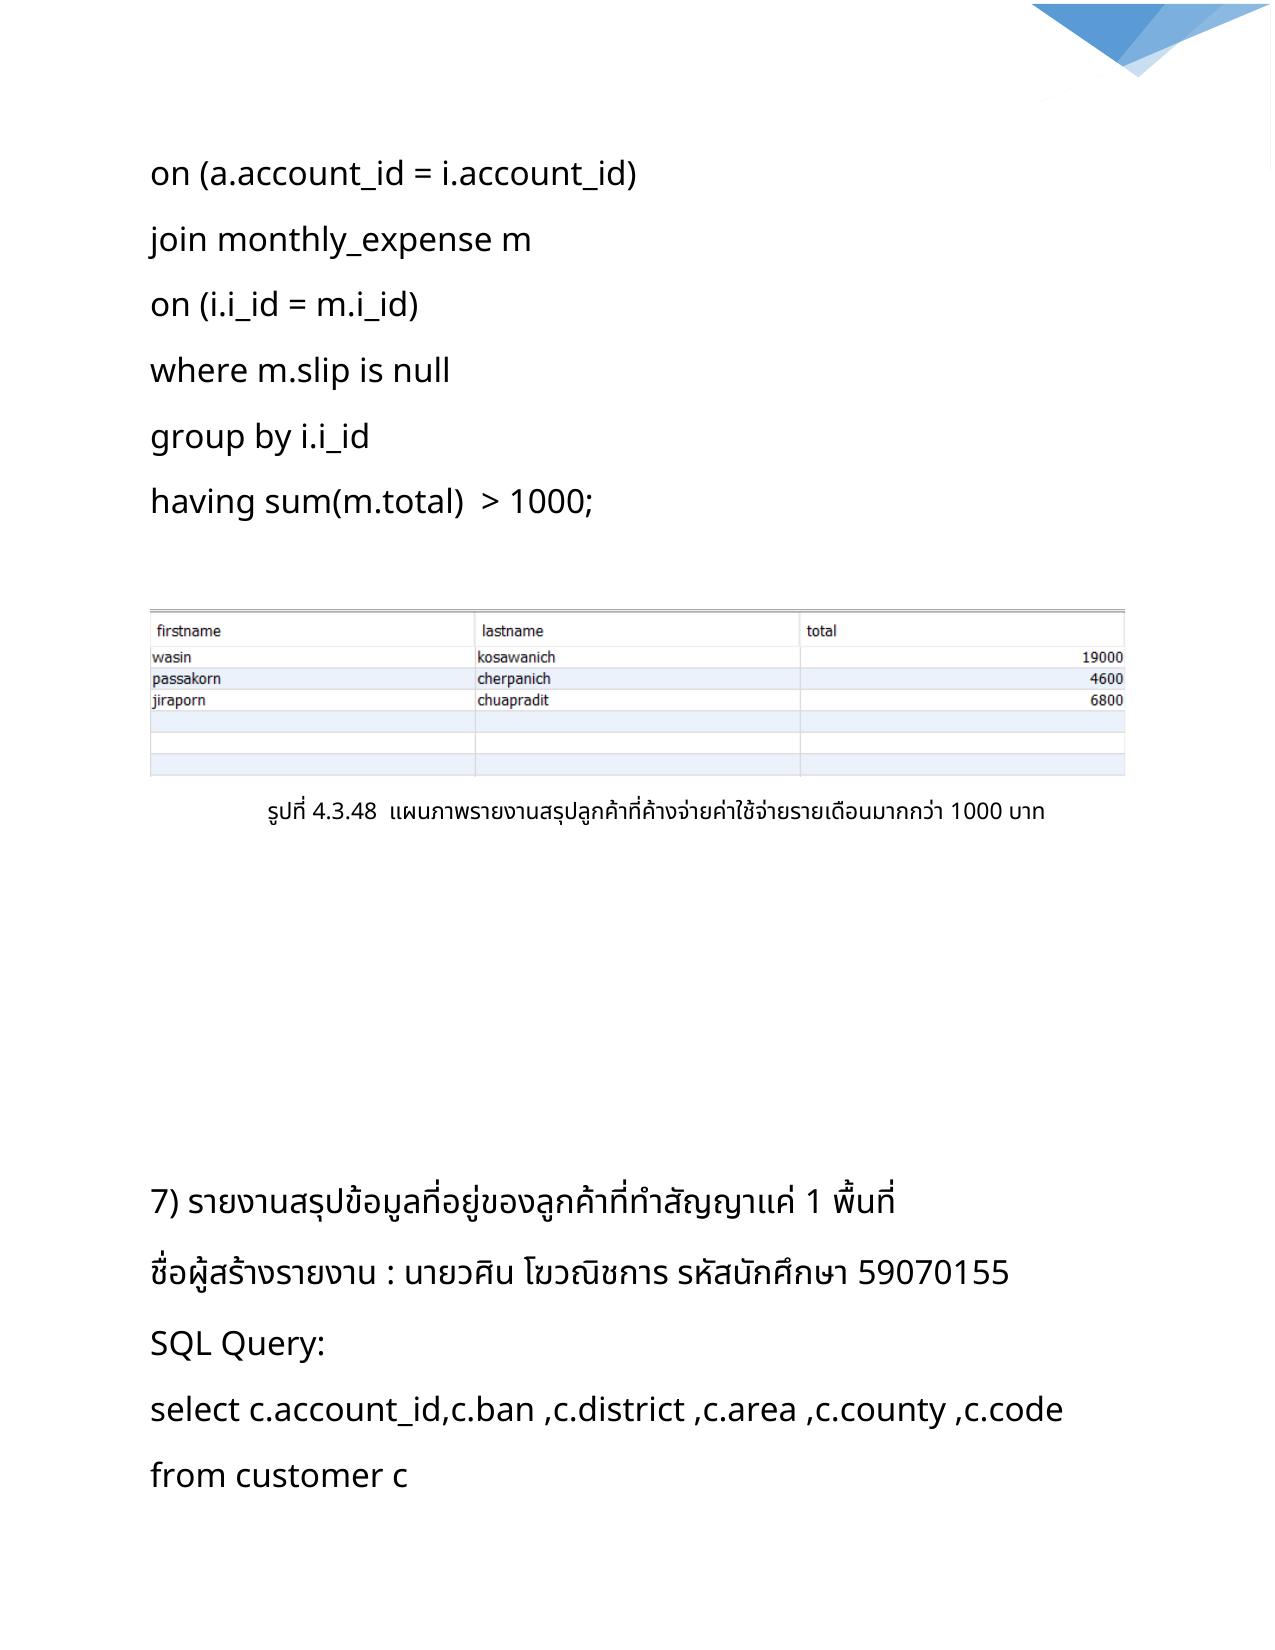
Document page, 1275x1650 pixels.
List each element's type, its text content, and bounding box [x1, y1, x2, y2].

text where m.slip is null [150, 347, 1125, 392]
picture [1029, 3, 1271, 172]
text group by i.i_id [150, 412, 1125, 458]
picture [150, 609, 1125, 777]
text SQL Query: [150, 1320, 1125, 1366]
text having sum(m.total) > 1000; [150, 478, 1125, 523]
text on (a.account_id = i.account_id) [150, 150, 1125, 195]
text from customer c [150, 1451, 1125, 1497]
text select c.account_id,c.ban ,c.district ,c.area ,c.county ,c.code [150, 1386, 1125, 1431]
text ชื่อผู้สร้างรายงาน : นายวศิน โฆวณิชการ รหัสนักศึกษา 59070155 [150, 1249, 1125, 1299]
text รูปที่ 4.3.48 แผนภาพรายงานสรุปลูกค้าที่ค้างจ่ายค่าใช้จ่ายรายเดือนมากกว่า 1000 บาท [187, 795, 1125, 830]
text 7) รายงานสรุปข้อมูลที่อยู่ของลูกค้าที่ทำสัญญาแค่ 1 พื้นที่ [150, 1178, 1125, 1228]
text on (i.i_id = m.i_id) [150, 281, 1125, 327]
text join monthly_expense m [150, 216, 1125, 261]
